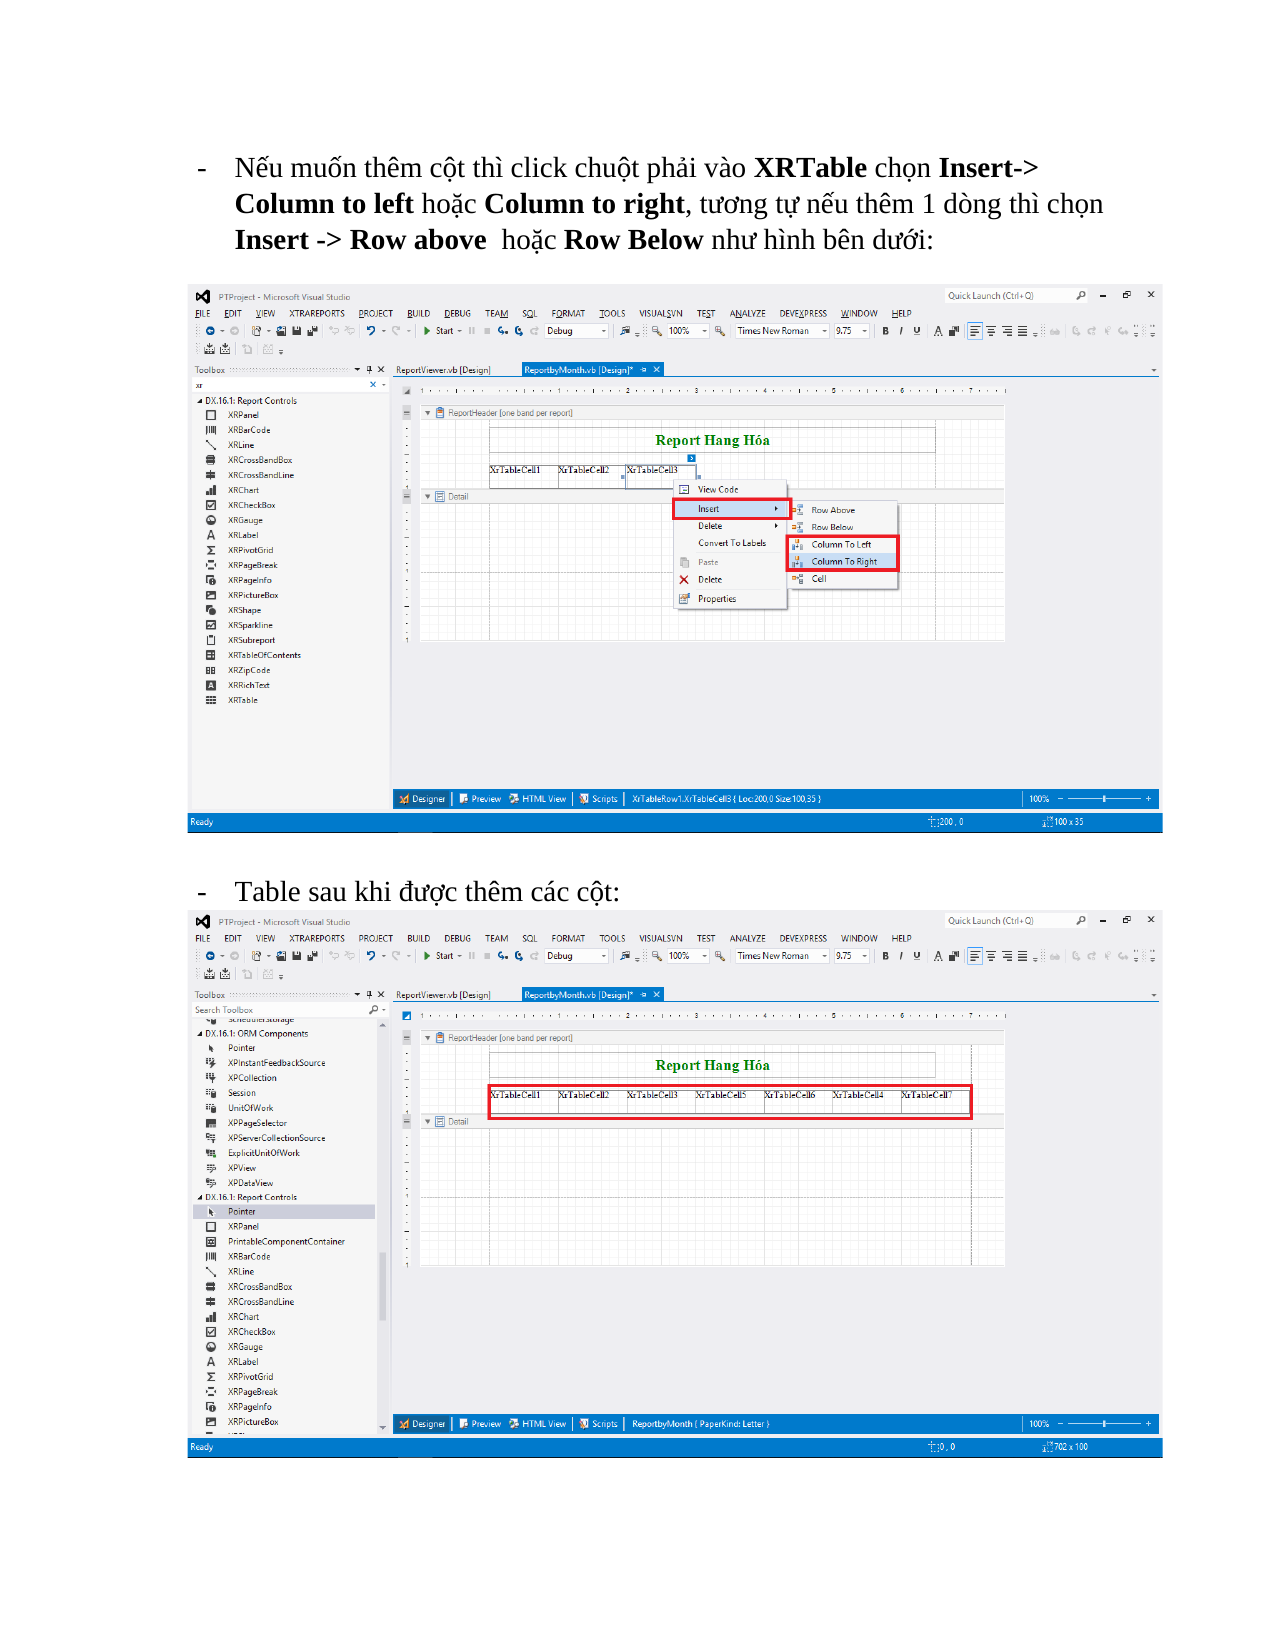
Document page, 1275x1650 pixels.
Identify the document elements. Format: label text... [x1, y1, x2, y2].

picture [187, 284, 1163, 833]
list Table sau khi được thêm các cột: [197, 874, 1125, 907]
picture [187, 910, 1163, 1458]
list Nếu muốn thêm cột thì click chuột phải vào XRTable chọn Insert-> Column to left hoặc Column to right, tương tự nếu thêm 1 dòng thì chọn Insert -> Row above hoặc Row Below như hình bên dưới: [197, 150, 1125, 256]
